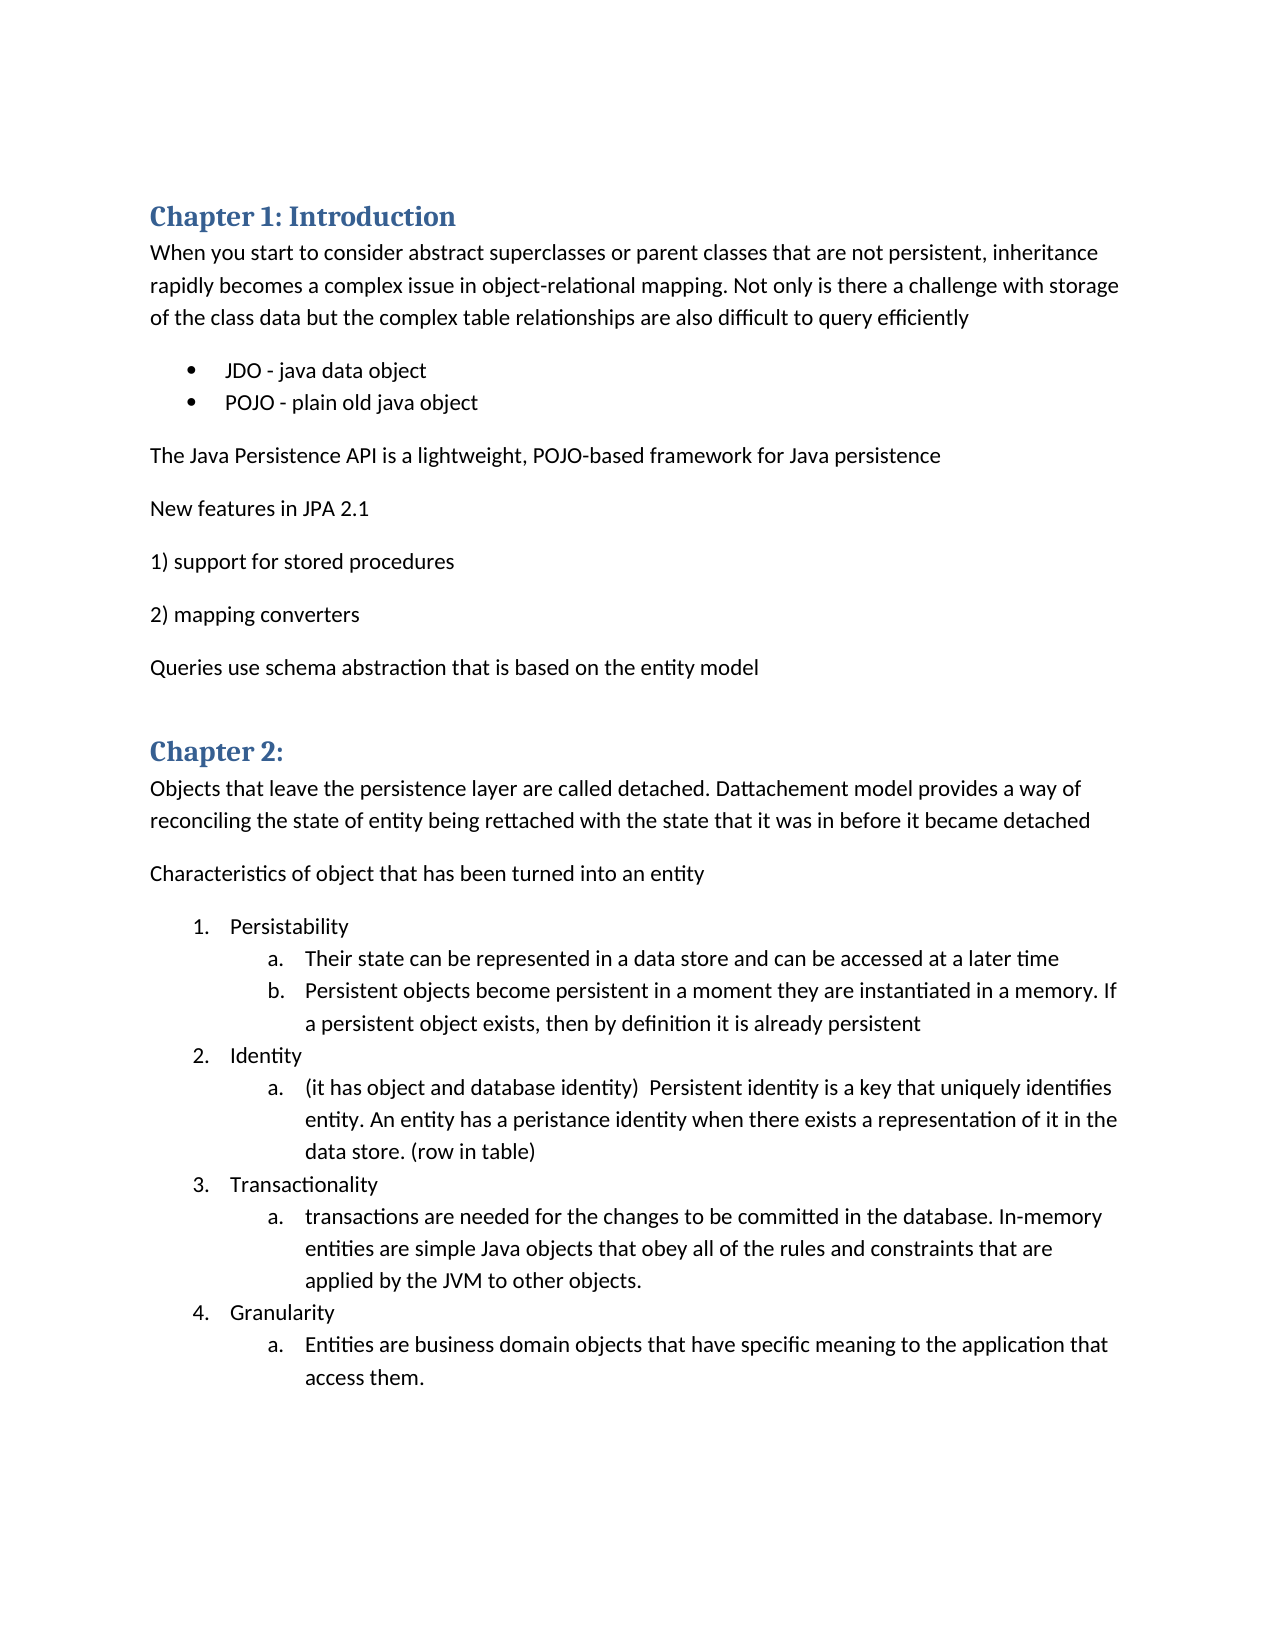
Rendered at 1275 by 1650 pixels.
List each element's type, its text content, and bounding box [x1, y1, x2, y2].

text The Java Persistence API is a lightweight, POJO-based framework for Java persistence [150, 441, 1125, 469]
list Persistent objects become persistent in a moment they are instantiated in a memory. If a persistent object exists, then by definition it is already persistent [267, 977, 1125, 1037]
list (it has object and database identity) Persistent identity is a key that uniquely identifies entity. An entity has a peristance identity when there exists a representation of it in the data store. (row in table) [267, 1073, 1125, 1166]
text Queries use schema abstraction that is based on the entity model [150, 653, 1125, 681]
text New features in JPA 2.1 [150, 494, 1125, 522]
list transactions are needed for the changes to be committed in the database. In-memory entities are simple Java objects that obey all of the rules and constraints that are applied by the JVM to other objects. [267, 1202, 1125, 1294]
subtitle Chapter 1: Introduction [150, 200, 1125, 233]
list JDO - java data object [187, 356, 1125, 384]
text When you start to consider abstract superclasses or parent classes that are not persistent, inheritance rapidly becomes a complex issue in object-relational mapping. Not only is there a challenge with storage of the class data but the complex table relationships are also difficult to query efficiently [150, 238, 1125, 331]
list POJO - plain old java object [187, 388, 1125, 416]
subtitle Chapter 2: [150, 735, 1125, 769]
text 1) support for stored procedures [150, 547, 1125, 575]
list Persistability [192, 912, 1125, 940]
list Entities are business domain objects that have specific meaning to the application that access them. [267, 1331, 1125, 1391]
text 2) mapping converters [150, 600, 1125, 628]
text Objects that leave the persistence layer are called detached. Dattachement model provides a way of reconciling the state of entity being rettached with the state that it was in before it became detached [150, 774, 1125, 834]
text Characteristics of object that has been turned into an entity [150, 859, 1125, 887]
list Granularity [192, 1298, 1125, 1326]
list Identity [192, 1041, 1125, 1069]
list Their state can be represented in a data store and can be accessed at a later time [267, 944, 1125, 972]
list Transactionality [192, 1170, 1125, 1198]
